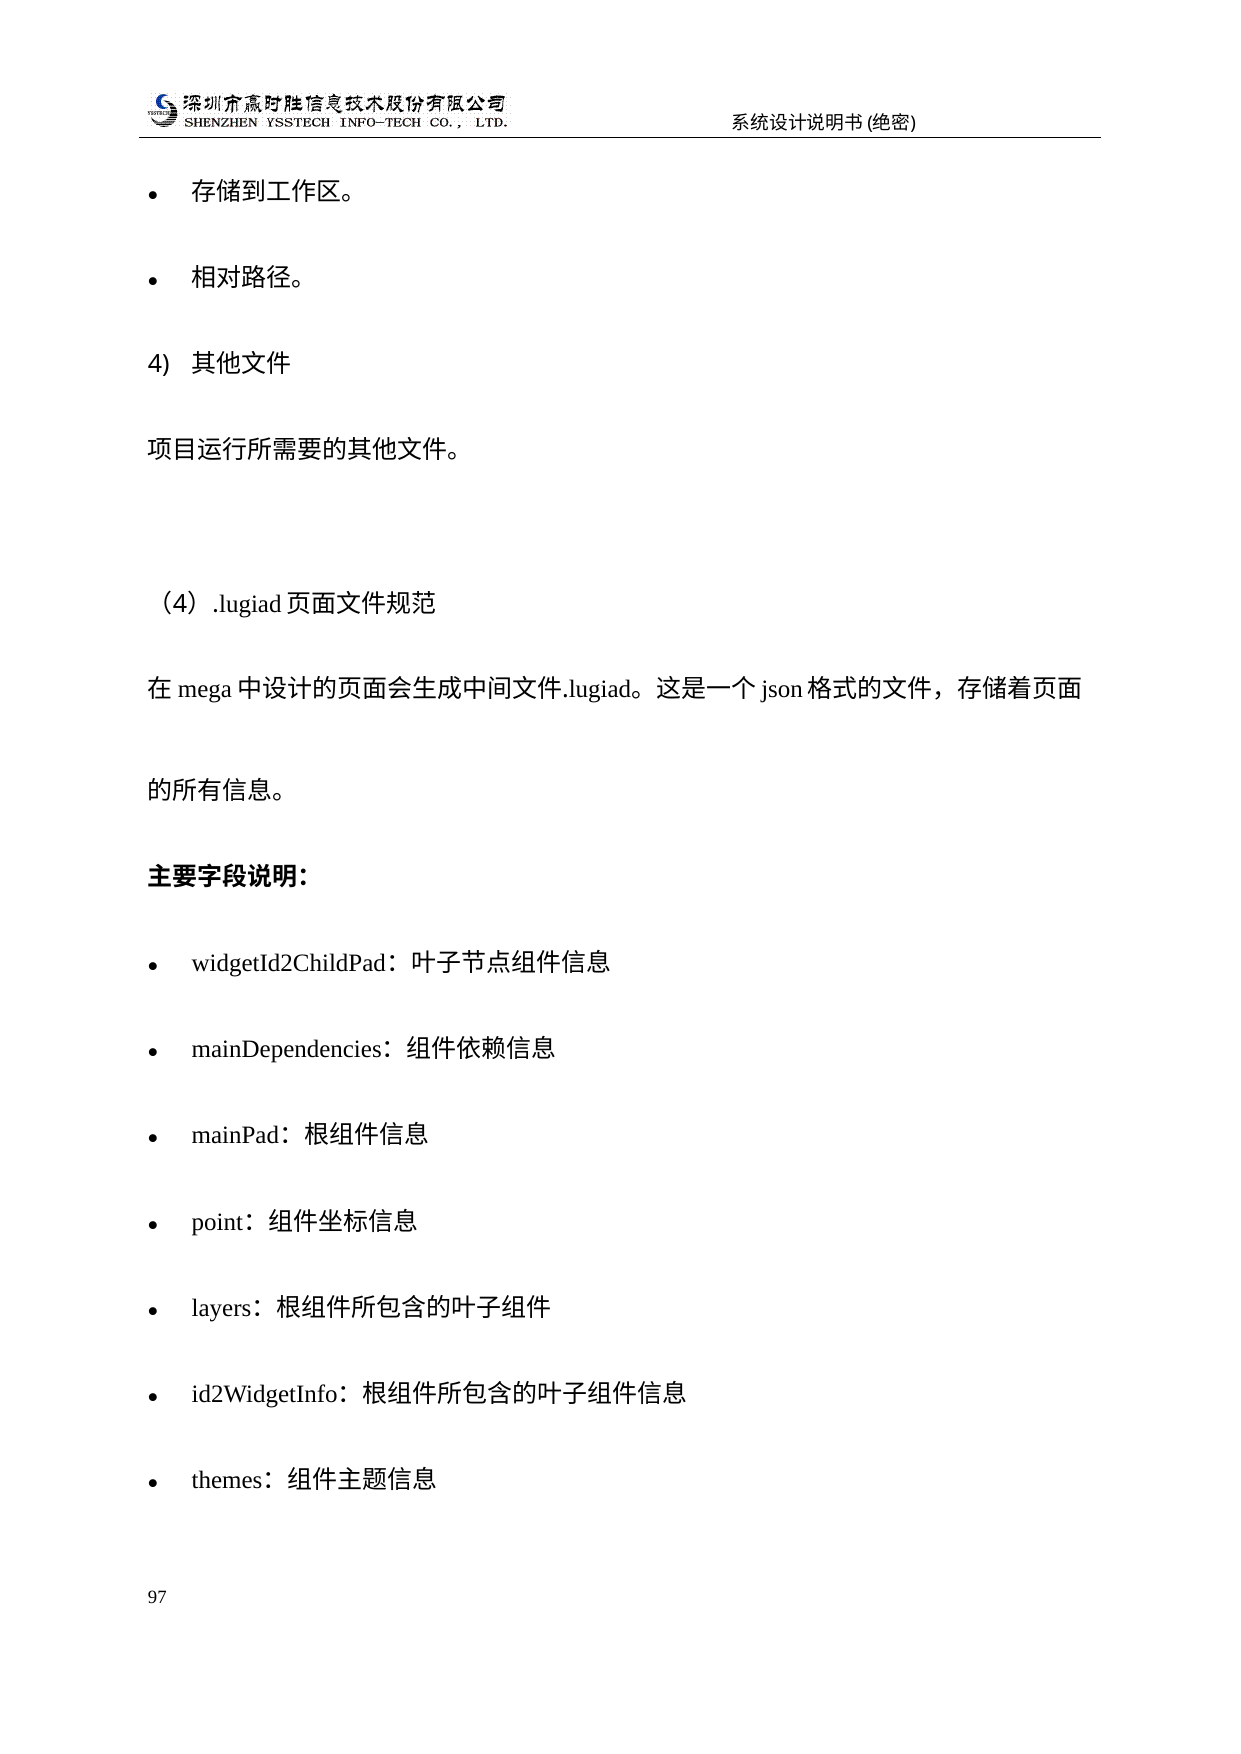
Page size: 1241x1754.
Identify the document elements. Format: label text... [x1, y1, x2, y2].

list layers：根组件所包含的叶子组件 [148, 1271, 1092, 1339]
list 存储到工作区。 [148, 156, 1092, 224]
list 相对路径。 [148, 242, 1092, 310]
text 主要字段说明： [148, 841, 1092, 909]
list themes：组件主题信息 [148, 1443, 1092, 1511]
list mainPad：根组件信息 [148, 1099, 1092, 1167]
list 其他文件 [148, 328, 1092, 396]
text 项目运行所需要的其他文件。 [148, 414, 1092, 482]
list mainDependencies：组件依赖信息 [148, 1013, 1092, 1081]
list id2WidgetInfo：根组件所包含的叶子组件信息 [148, 1357, 1092, 1425]
subtitle .lugiad页面文件规范 [148, 568, 1092, 636]
text 在mega中设计的页面会生成中间文件.lugiad。这是一个json格式的文件，存储着页面的所有信息。 [148, 653, 1092, 823]
list point：组件坐标信息 [148, 1185, 1092, 1253]
picture [147, 90, 512, 129]
list widgetId2ChildPad：叶子节点组件信息 [148, 927, 1092, 995]
